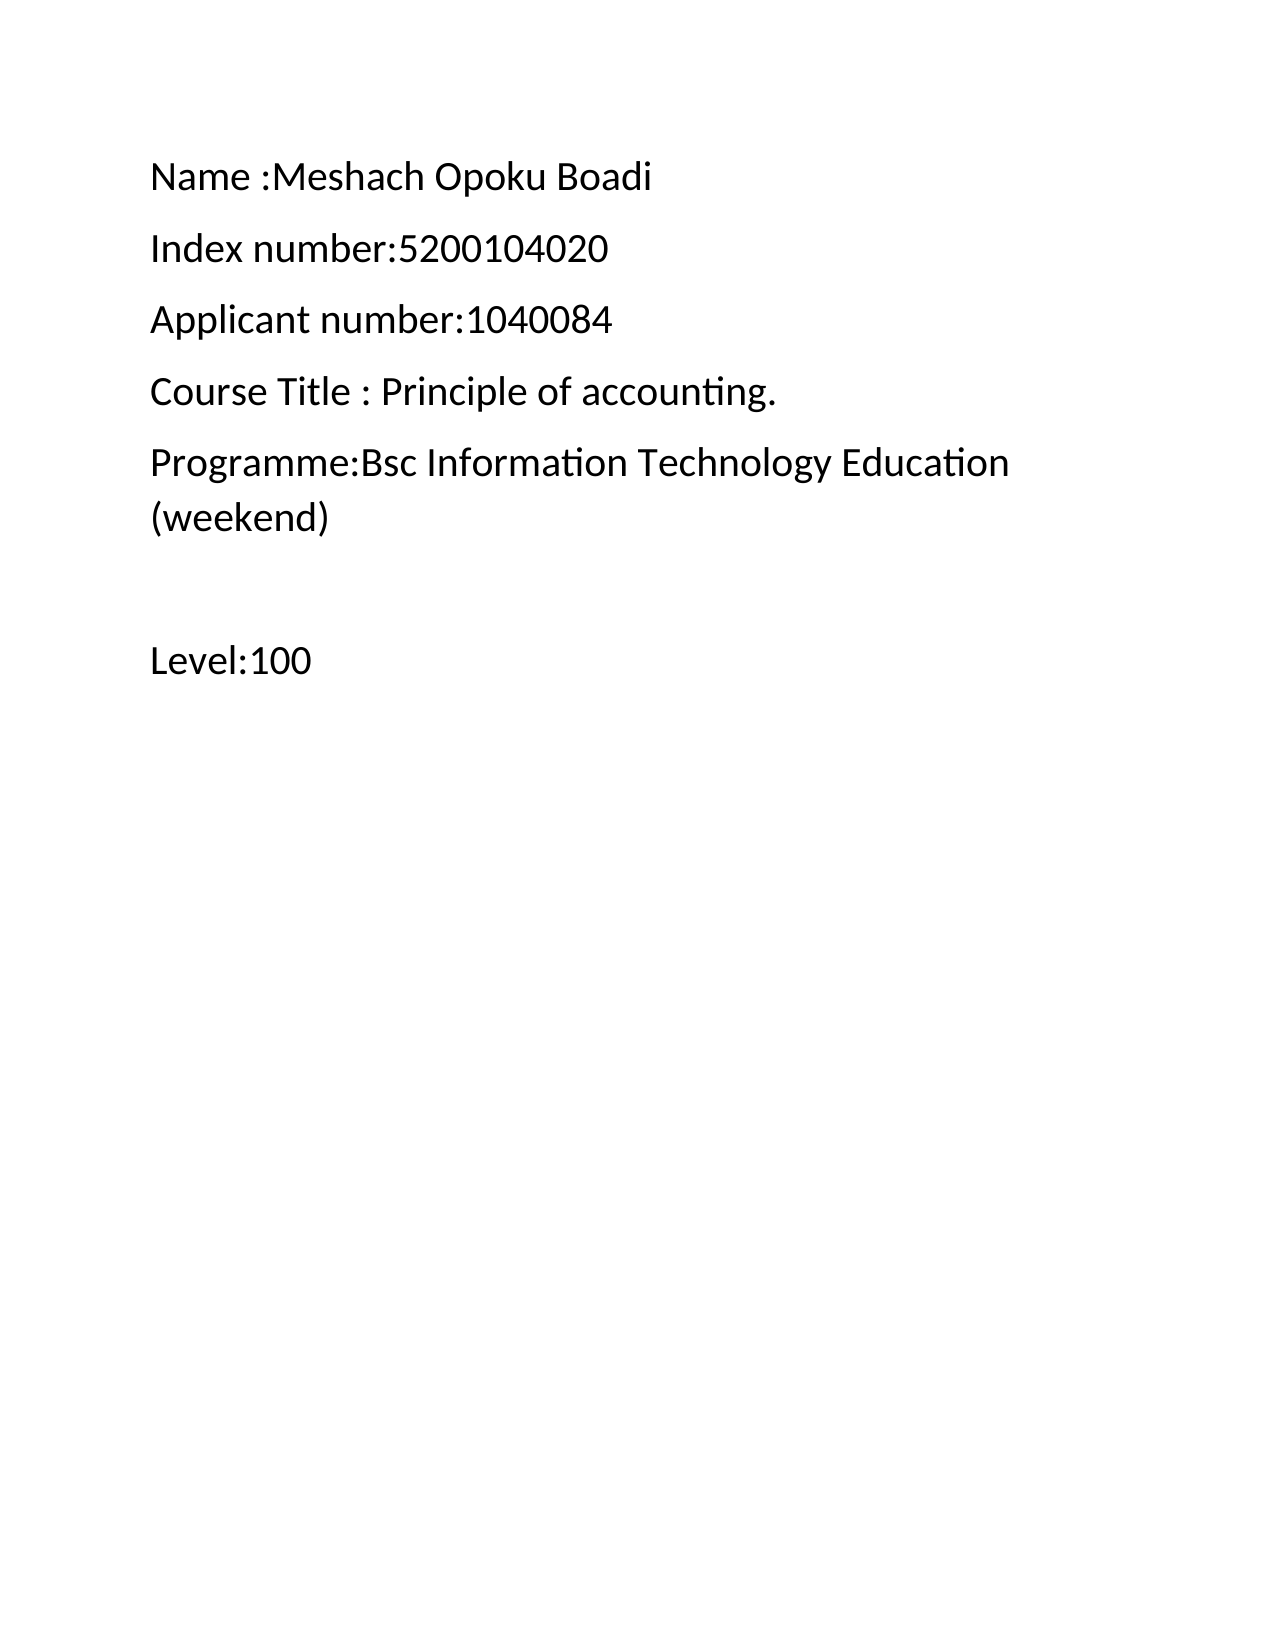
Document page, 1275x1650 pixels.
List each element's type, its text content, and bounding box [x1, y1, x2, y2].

text Programme:Bsc Information Technology Education (weekend) [150, 436, 1125, 542]
text Course Title : Principle of accounting. [150, 365, 1125, 416]
text Name :Meshach Opoku Boadi [150, 150, 1125, 201]
text Applicant number:1040084 [150, 293, 1125, 344]
text Index number:5200104020 [150, 222, 1125, 272]
text Level:100 [150, 634, 1125, 685]
